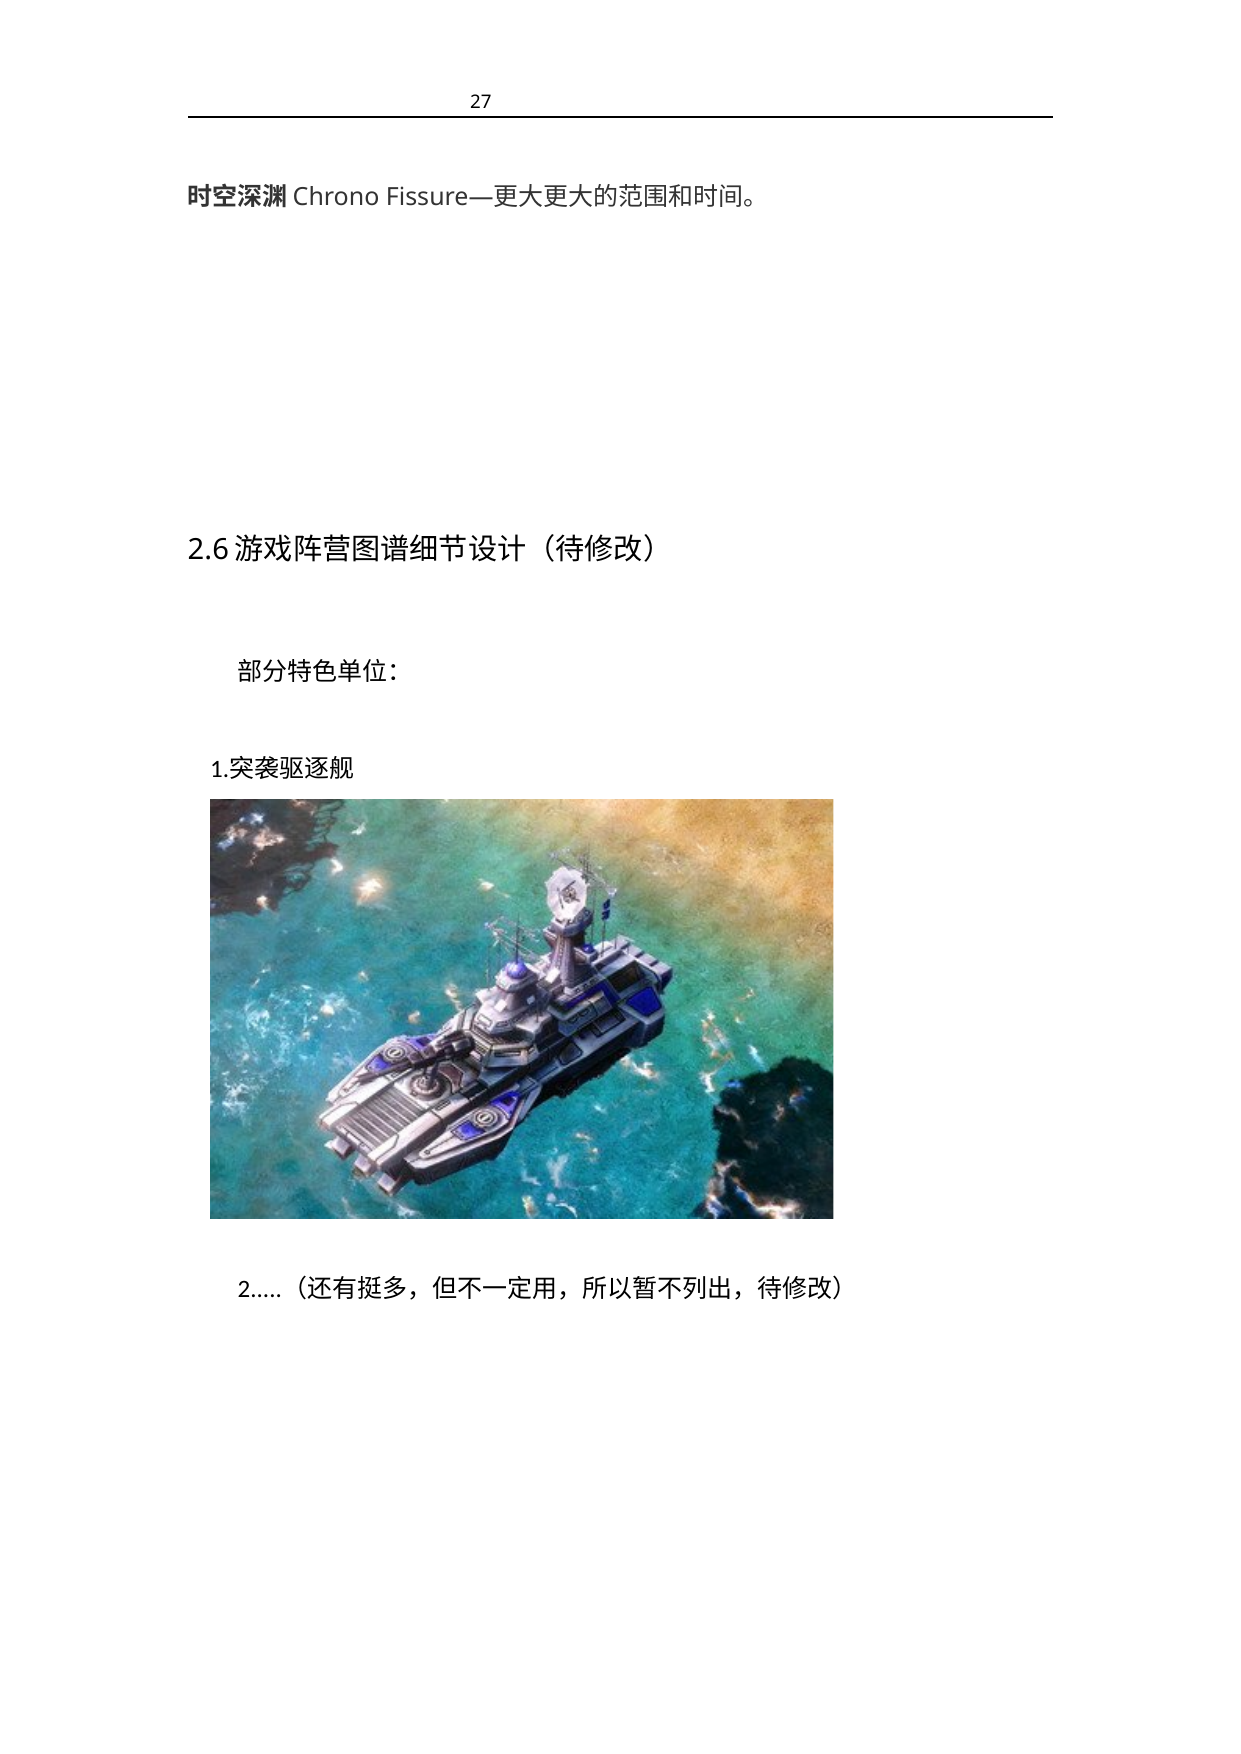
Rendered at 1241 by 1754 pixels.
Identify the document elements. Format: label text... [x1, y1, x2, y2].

text 2.6游戏阵营图谱细节设计（待修改） [187, 514, 1053, 579]
text 部分特色单位： [187, 637, 1053, 702]
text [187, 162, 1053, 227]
list 1.突袭驱逐舰 [187, 734, 1053, 799]
picture [210, 799, 834, 1219]
list 2.....（还有挺多，但不一定用，所以暂不列出，待修改） [187, 1254, 1053, 1319]
